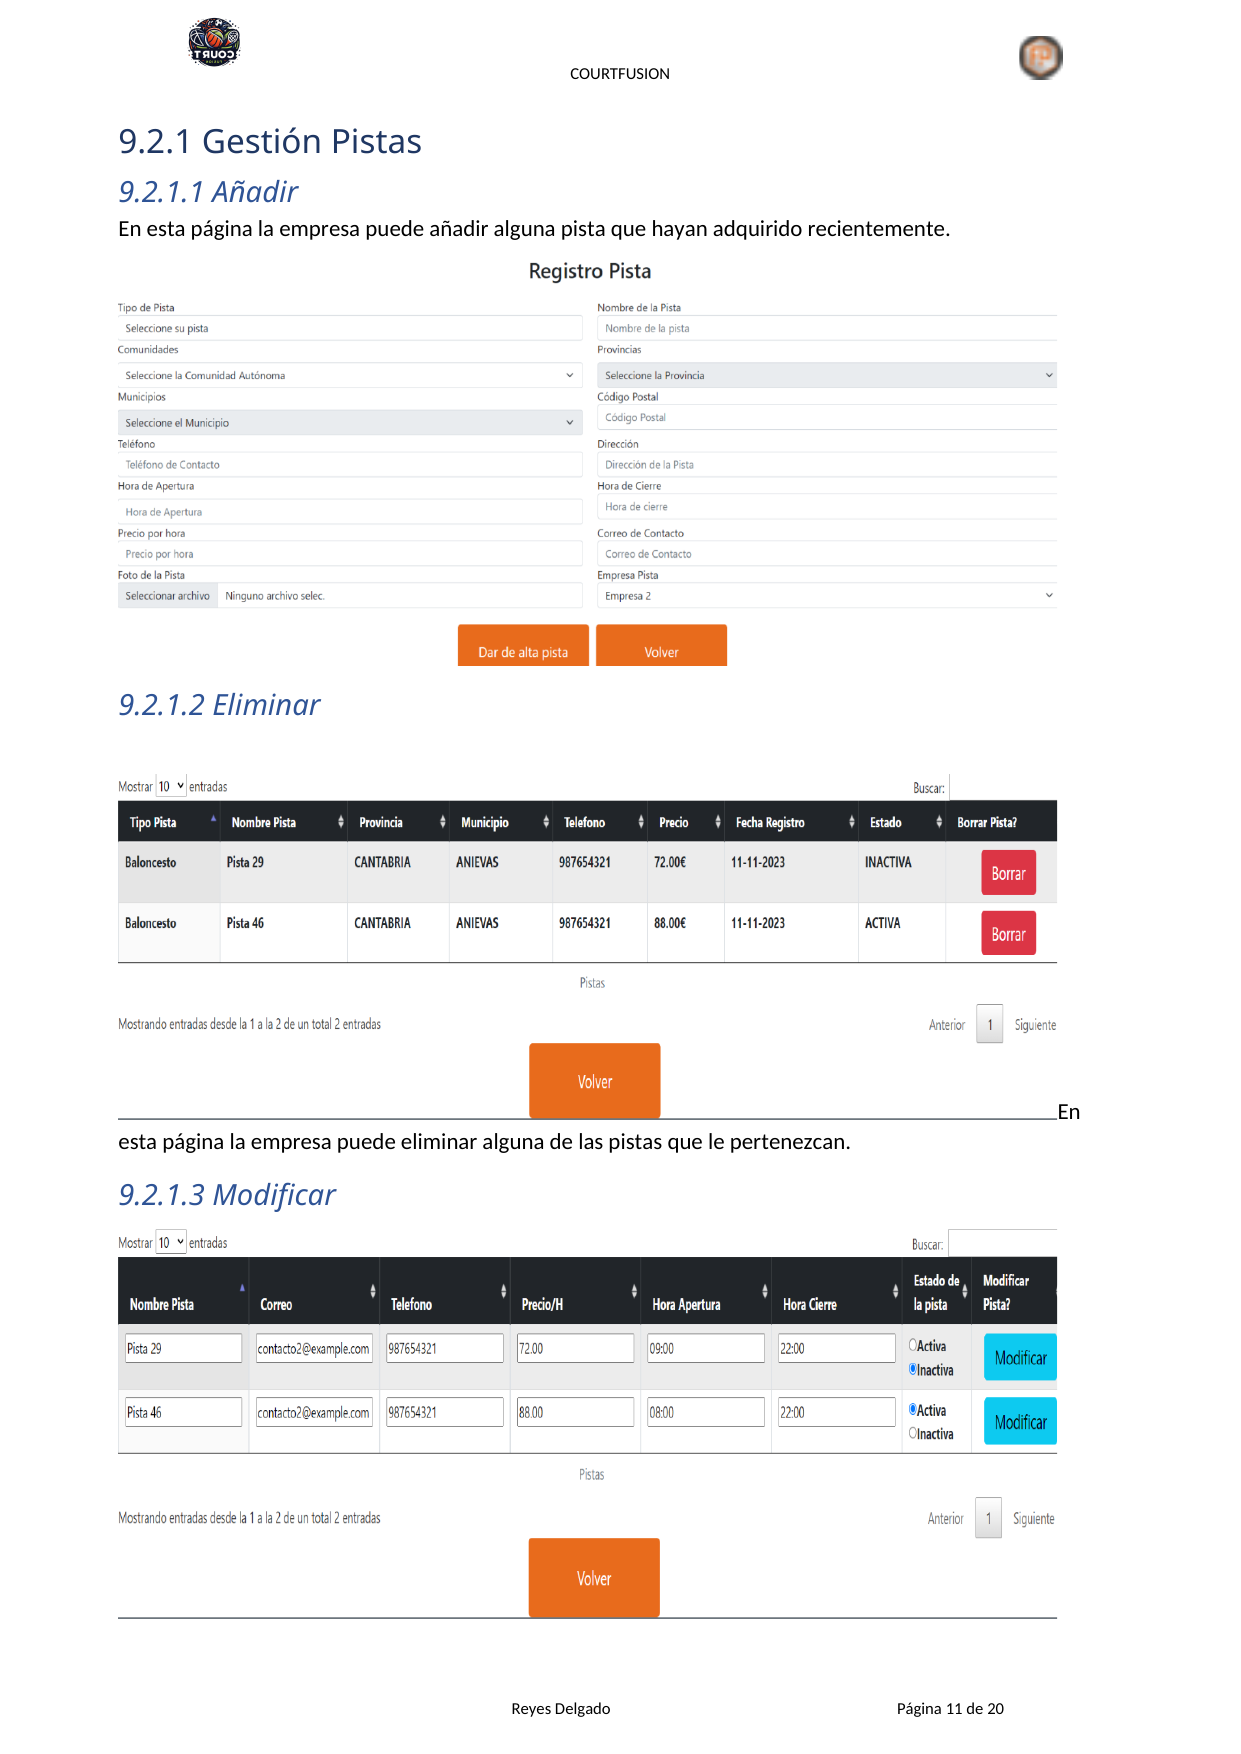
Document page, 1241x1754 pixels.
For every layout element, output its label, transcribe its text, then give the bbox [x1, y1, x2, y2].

picture [118, 261, 1058, 666]
picture [118, 1217, 1058, 1619]
subtitle 9.2.1.2 Eliminar [118, 684, 1122, 724]
text En esta página la empresa puede añadir alguna pista que hayan adquirido recientemente. [118, 214, 1122, 242]
picture [1019, 36, 1063, 80]
subtitle 9.2.1 Gestión Pistas [118, 118, 1122, 163]
picture [177, 6, 251, 80]
subtitle 9.2.1.1 Añadir [118, 171, 1122, 211]
subtitle 9.2.1.3 Modificar [118, 1174, 1122, 1214]
picture [118, 774, 1058, 1120]
